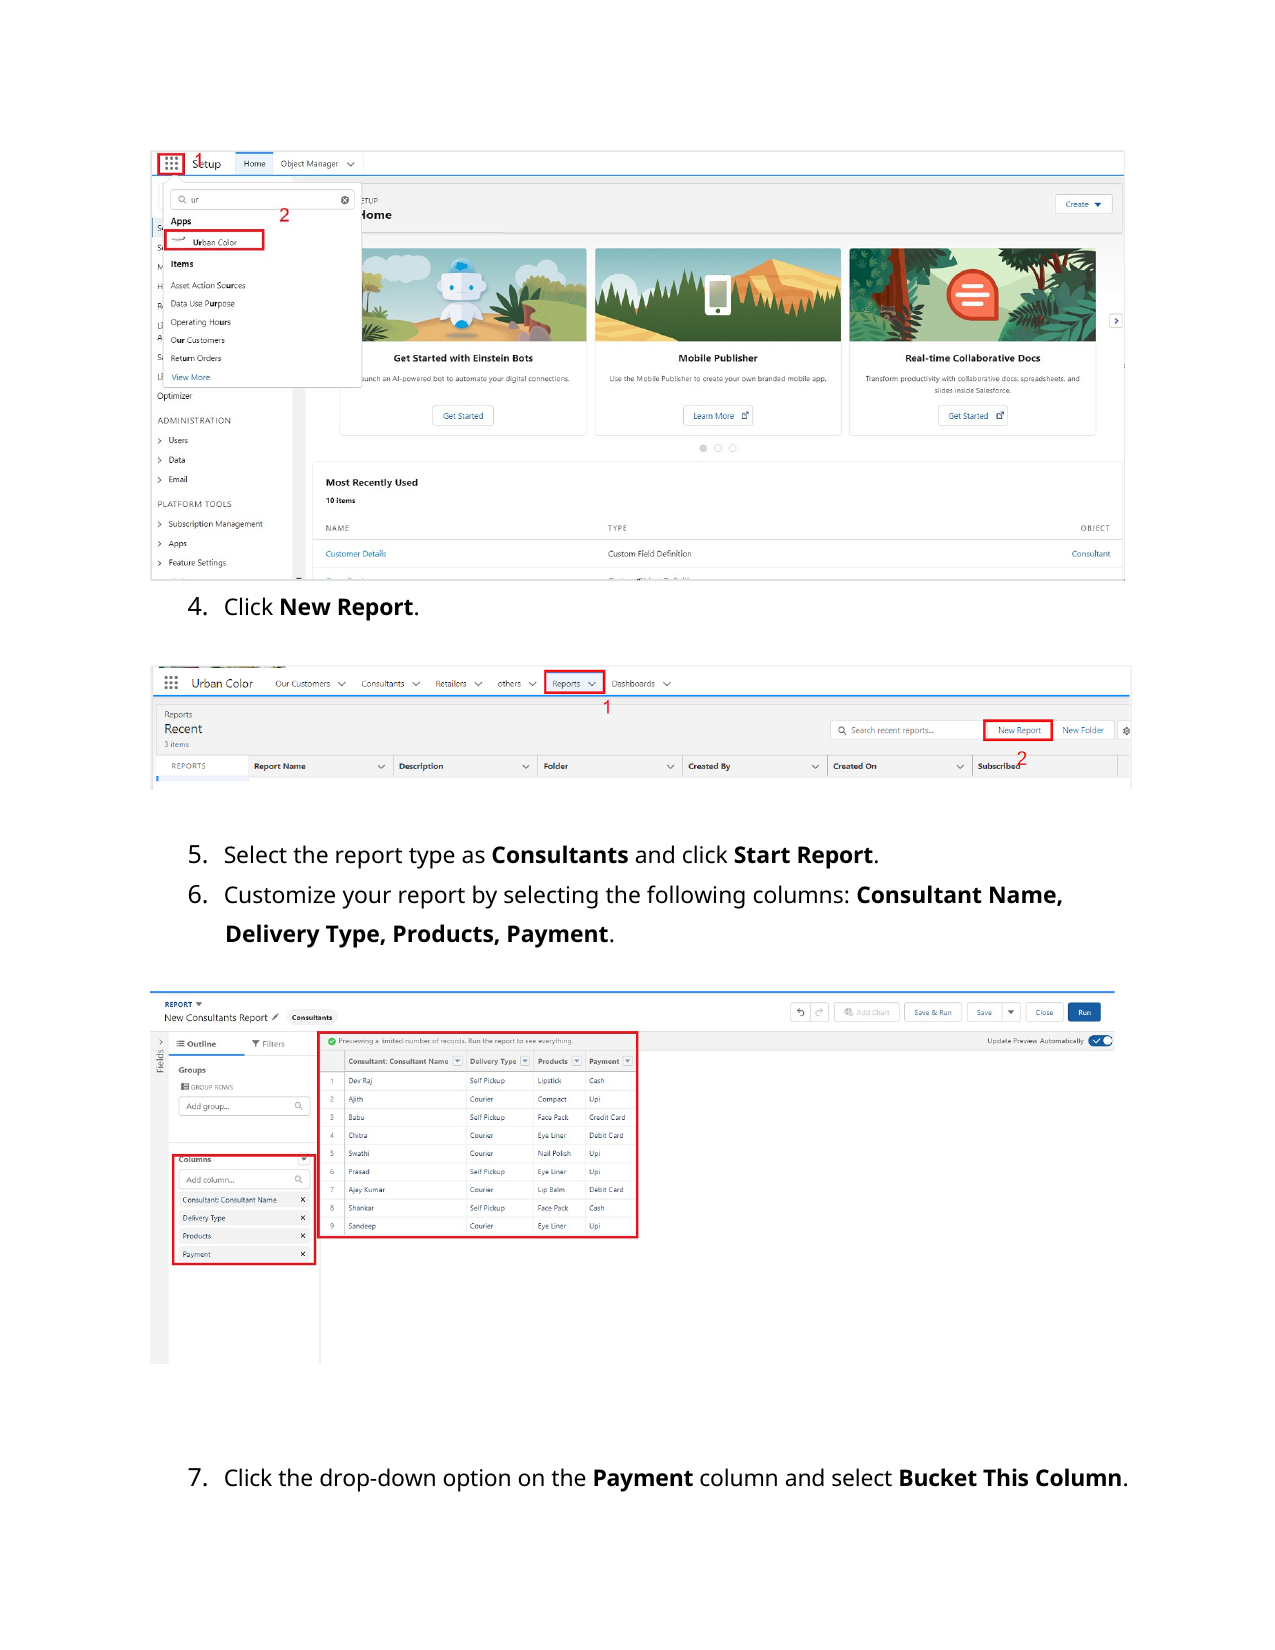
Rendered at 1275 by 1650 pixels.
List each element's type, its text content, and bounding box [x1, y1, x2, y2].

list Click the drop-down option on the Payment column and select Bucket This Column. [187, 1459, 1187, 1493]
picture [150, 665, 1132, 790]
picture [150, 150, 1125, 581]
list Customize your report by selecting the following columns: Consultant Name, Delivery Type, Products, Payment. [187, 877, 1091, 949]
list Click New Report. [187, 589, 1187, 623]
list Select the report type as Consultants and click Start Report. [187, 837, 1187, 871]
picture [150, 991, 1115, 1364]
